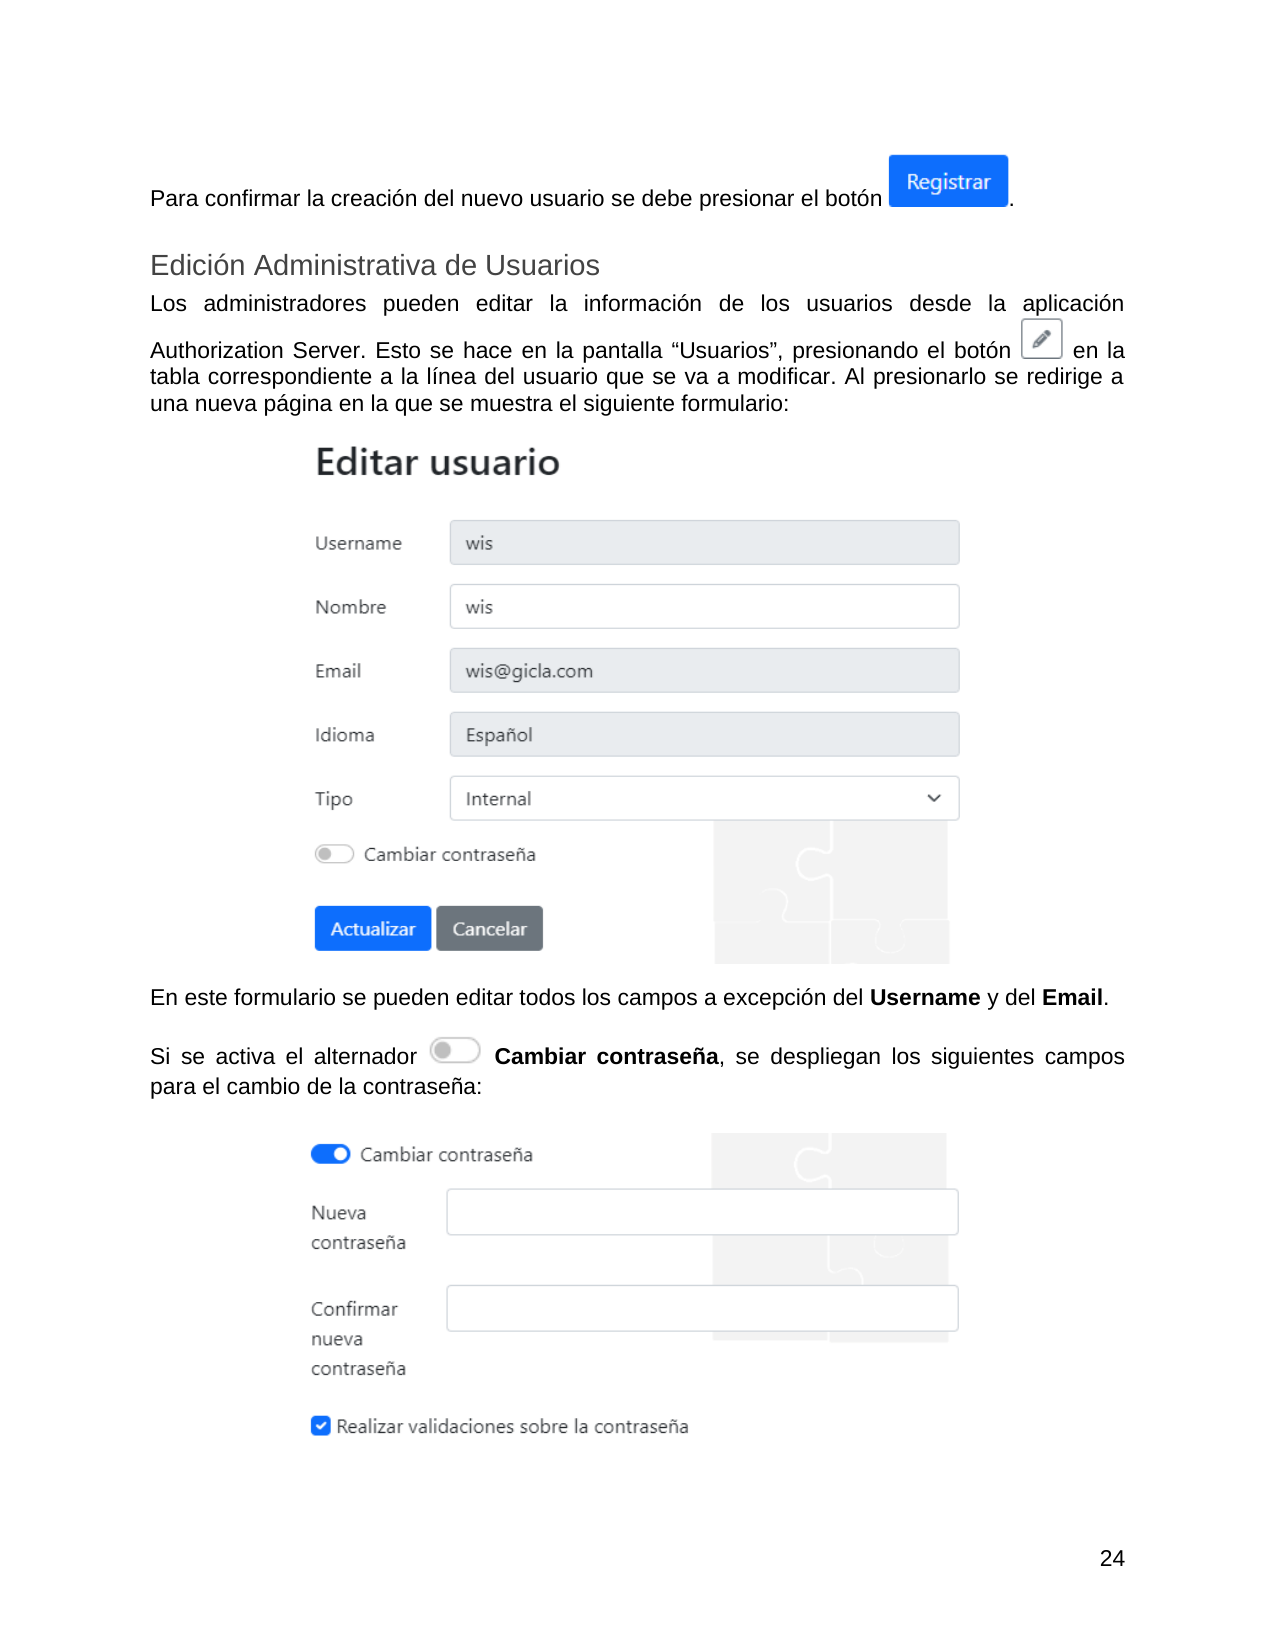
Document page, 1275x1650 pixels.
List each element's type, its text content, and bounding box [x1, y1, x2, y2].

picture [300, 1133, 975, 1448]
picture [888, 151, 1009, 207]
subtitle Edición Administrativa de Usuarios [150, 248, 1125, 282]
picture [1021, 316, 1064, 359]
text En este formulario se pueden editar todos los campos a excepción del Username y del Email. [150, 984, 1125, 1011]
text Si se activa el alternador Cambiar contraseña, se despliegan los siguientes campos para el cambio de la contraseña: [150, 1032, 1125, 1099]
picture [427, 1031, 484, 1065]
text Los administradores pueden editar la información de los usuarios desde la aplicación Authorization Server. Esto se hace en la pantalla “Usuarios”, presionando el botón en la tabla correspondiente a la línea del usuario que se va a modificar. Al presionarlo se redirige a una nueva página en la que se muestra el siguiente formulario: [150, 290, 1125, 416]
picture [304, 436, 971, 964]
text Para confirmar la creación del nuevo usuario se debe presionar el botón . [150, 151, 1125, 211]
